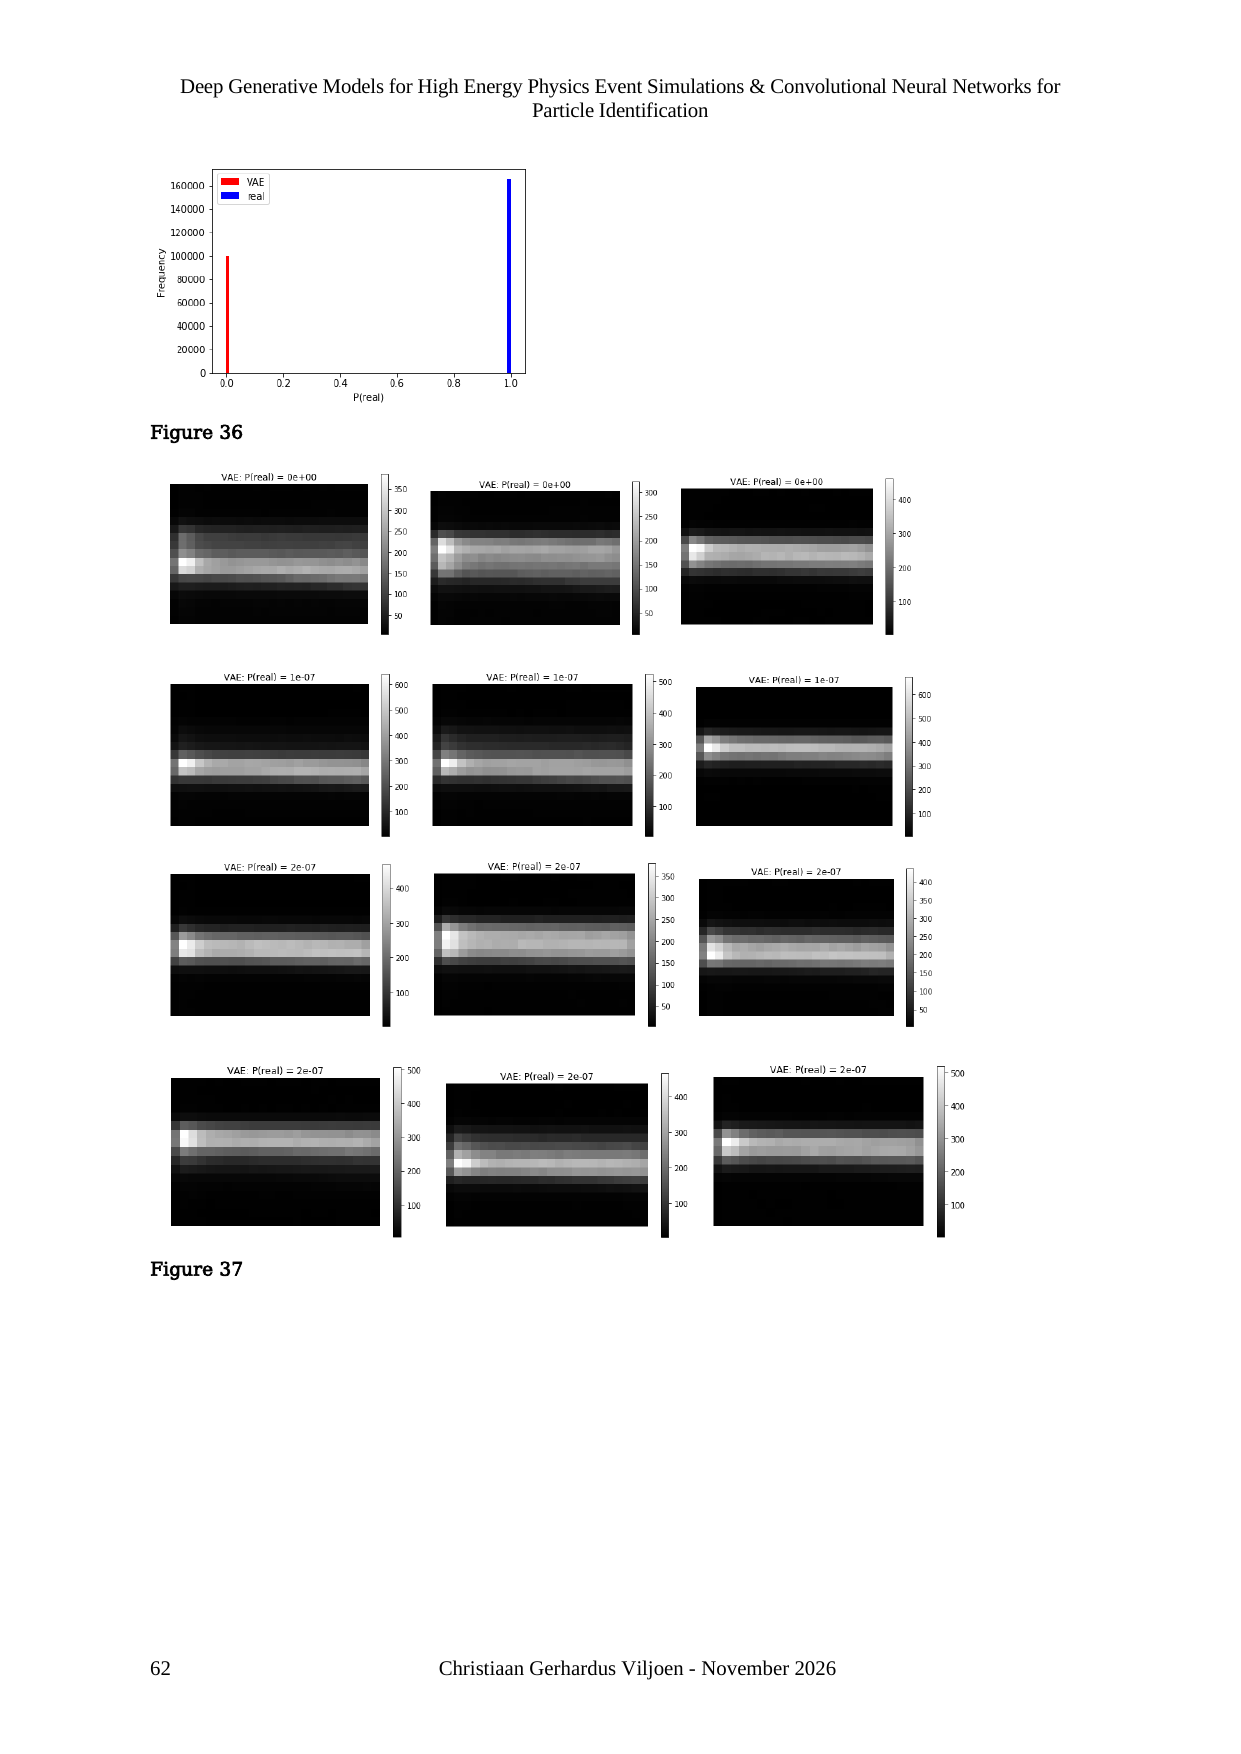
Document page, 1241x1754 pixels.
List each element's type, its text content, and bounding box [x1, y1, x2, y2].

picture [150, 466, 916, 642]
picture [150, 855, 937, 1034]
text Figure 36 [150, 420, 1090, 443]
picture [150, 666, 936, 844]
picture [150, 1058, 969, 1245]
text Figure 37 [150, 1257, 1090, 1279]
picture [150, 159, 534, 408]
